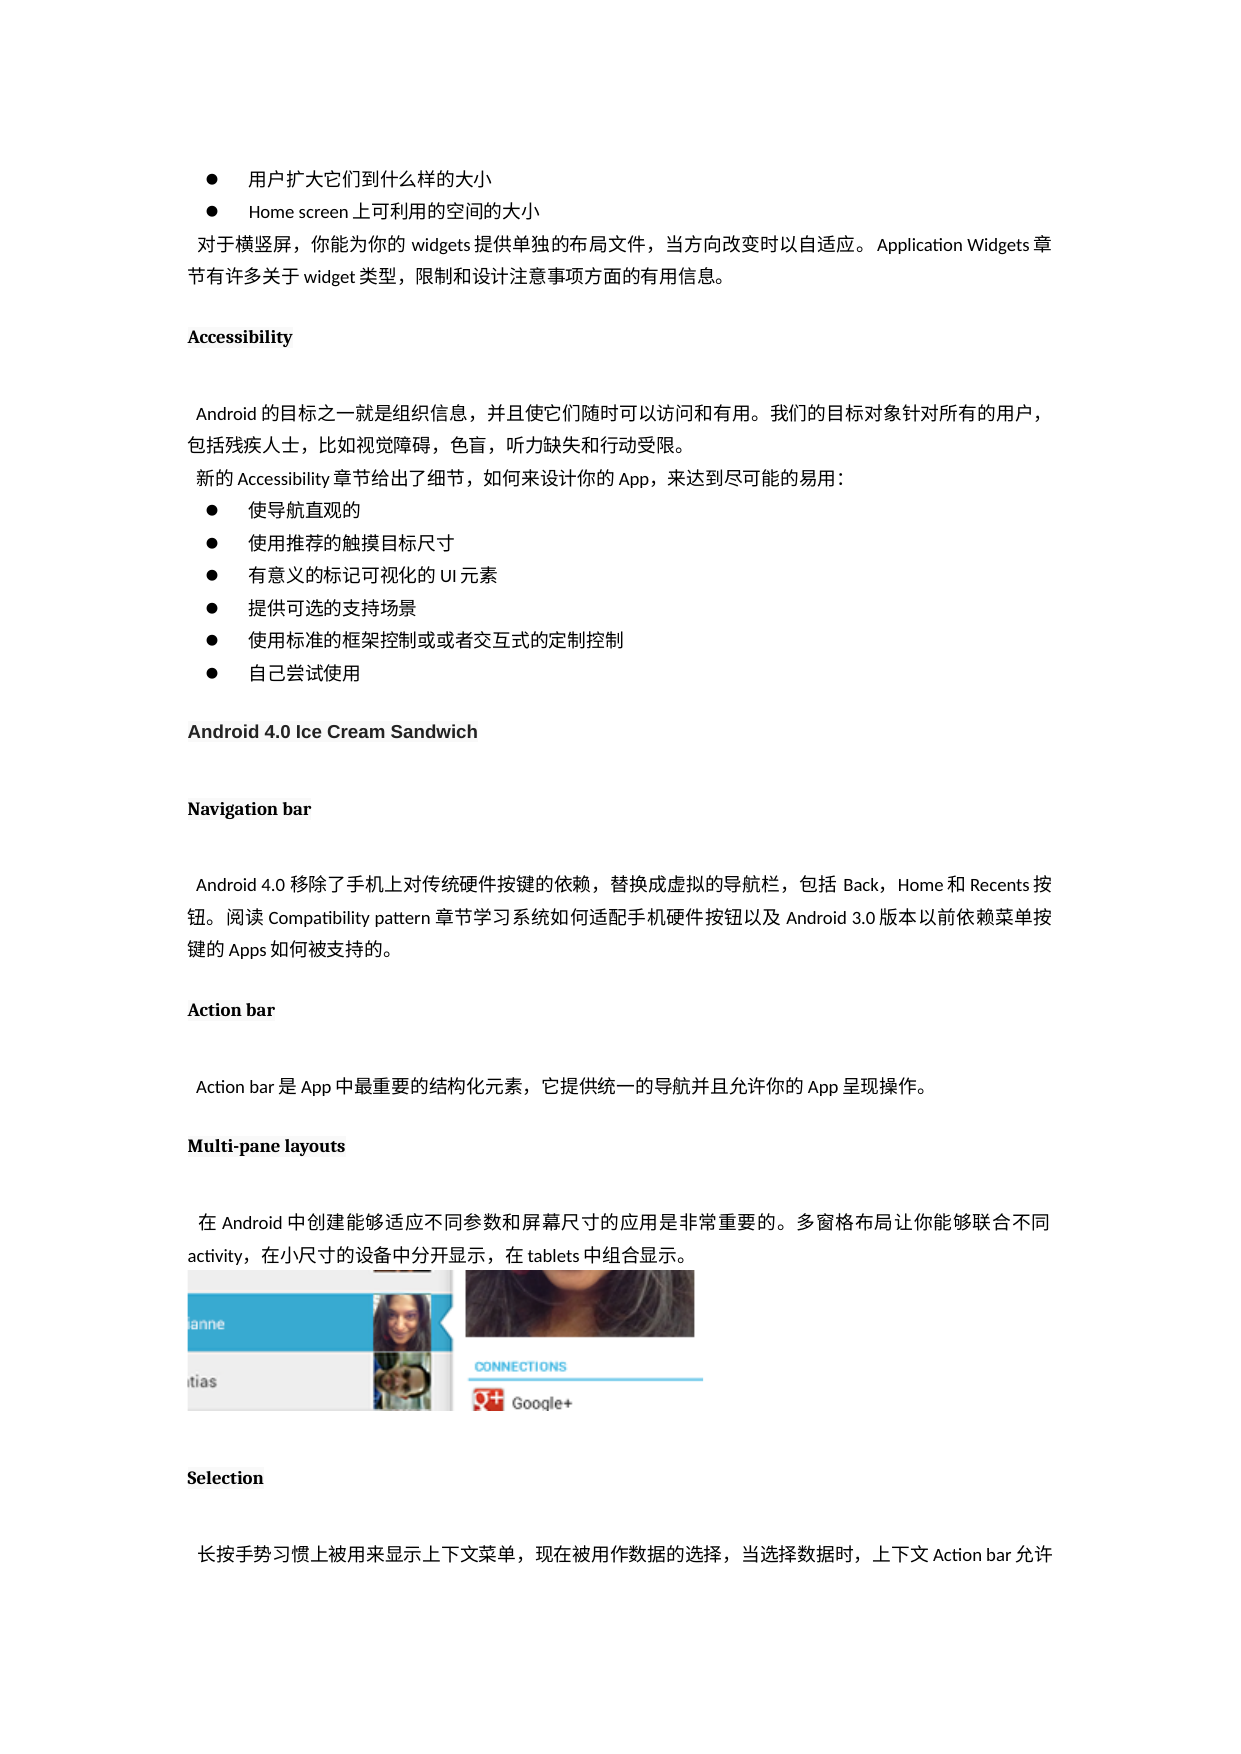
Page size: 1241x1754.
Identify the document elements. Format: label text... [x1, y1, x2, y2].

list 有意义的标记可视化的UI元素 [205, 558, 1053, 591]
text 在Android中创建能够适应不同参数和屏幕尺寸的应用是非常重要的。多窗格布局让你能够联合不同activity，在小尺寸的设备中分开显示，在tablets中组合显示。 [187, 1205, 1053, 1270]
text 新的Accessibility章节给出了细节，如何来设计你的App，来达到尽可能的易用： [187, 461, 1053, 493]
subtitle Multi-pane layouts [187, 1131, 1053, 1163]
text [187, 1537, 1053, 1569]
subtitle Action bar [187, 994, 1053, 1027]
list 使用标准的框架控制或或者交互式的定制控制 [205, 623, 1053, 656]
subtitle Android 4.0 Ice Cream Sandwich [187, 715, 1053, 748]
list 自己尝试使用 [205, 656, 1053, 688]
text Android的目标之一就是组织信息，并且使它们随时可以访问和有用。我们的目标对象针对所有的用户，包括残疾人士，比如视觉障碍，色盲，听力缺失和行动受限。 [187, 396, 1053, 461]
list 用户扩大它们到什么样的大小 [205, 162, 1053, 194]
text Android 4.0 移除了手机上对传统硬件按键的依赖，替换成虚拟的导航栏，包括Back，Home和Recents按钮。阅读Compatibility pattern章节学习系统如何适配手机硬件按钮以及Android 3.0版本以前依赖菜单按键的Apps如何被支持的。 [187, 867, 1053, 965]
picture [187, 1270, 704, 1411]
list 提供可选的支持场景 [205, 591, 1053, 623]
subtitle Selection [187, 1462, 1053, 1494]
list Home screen上可利用的空间的大小 [205, 194, 1053, 227]
text 对于横竖屏，你能为你的widgets提供单独的布局文件，当方向改变时以自适应。Application Widgets章节有许多关于widget类型，限制和设计注意事项方面的有用信息。 [187, 227, 1053, 292]
list 使用推荐的触摸目标尺寸 [205, 526, 1053, 558]
text Action bar是App中最重要的结构化元素，它提供统一的导航并且允许你的App呈现操作。 [187, 1069, 1053, 1101]
list 使导航直观的 [205, 493, 1053, 526]
subtitle Accessibility [187, 321, 1053, 354]
subtitle Navigation bar [187, 793, 1053, 825]
